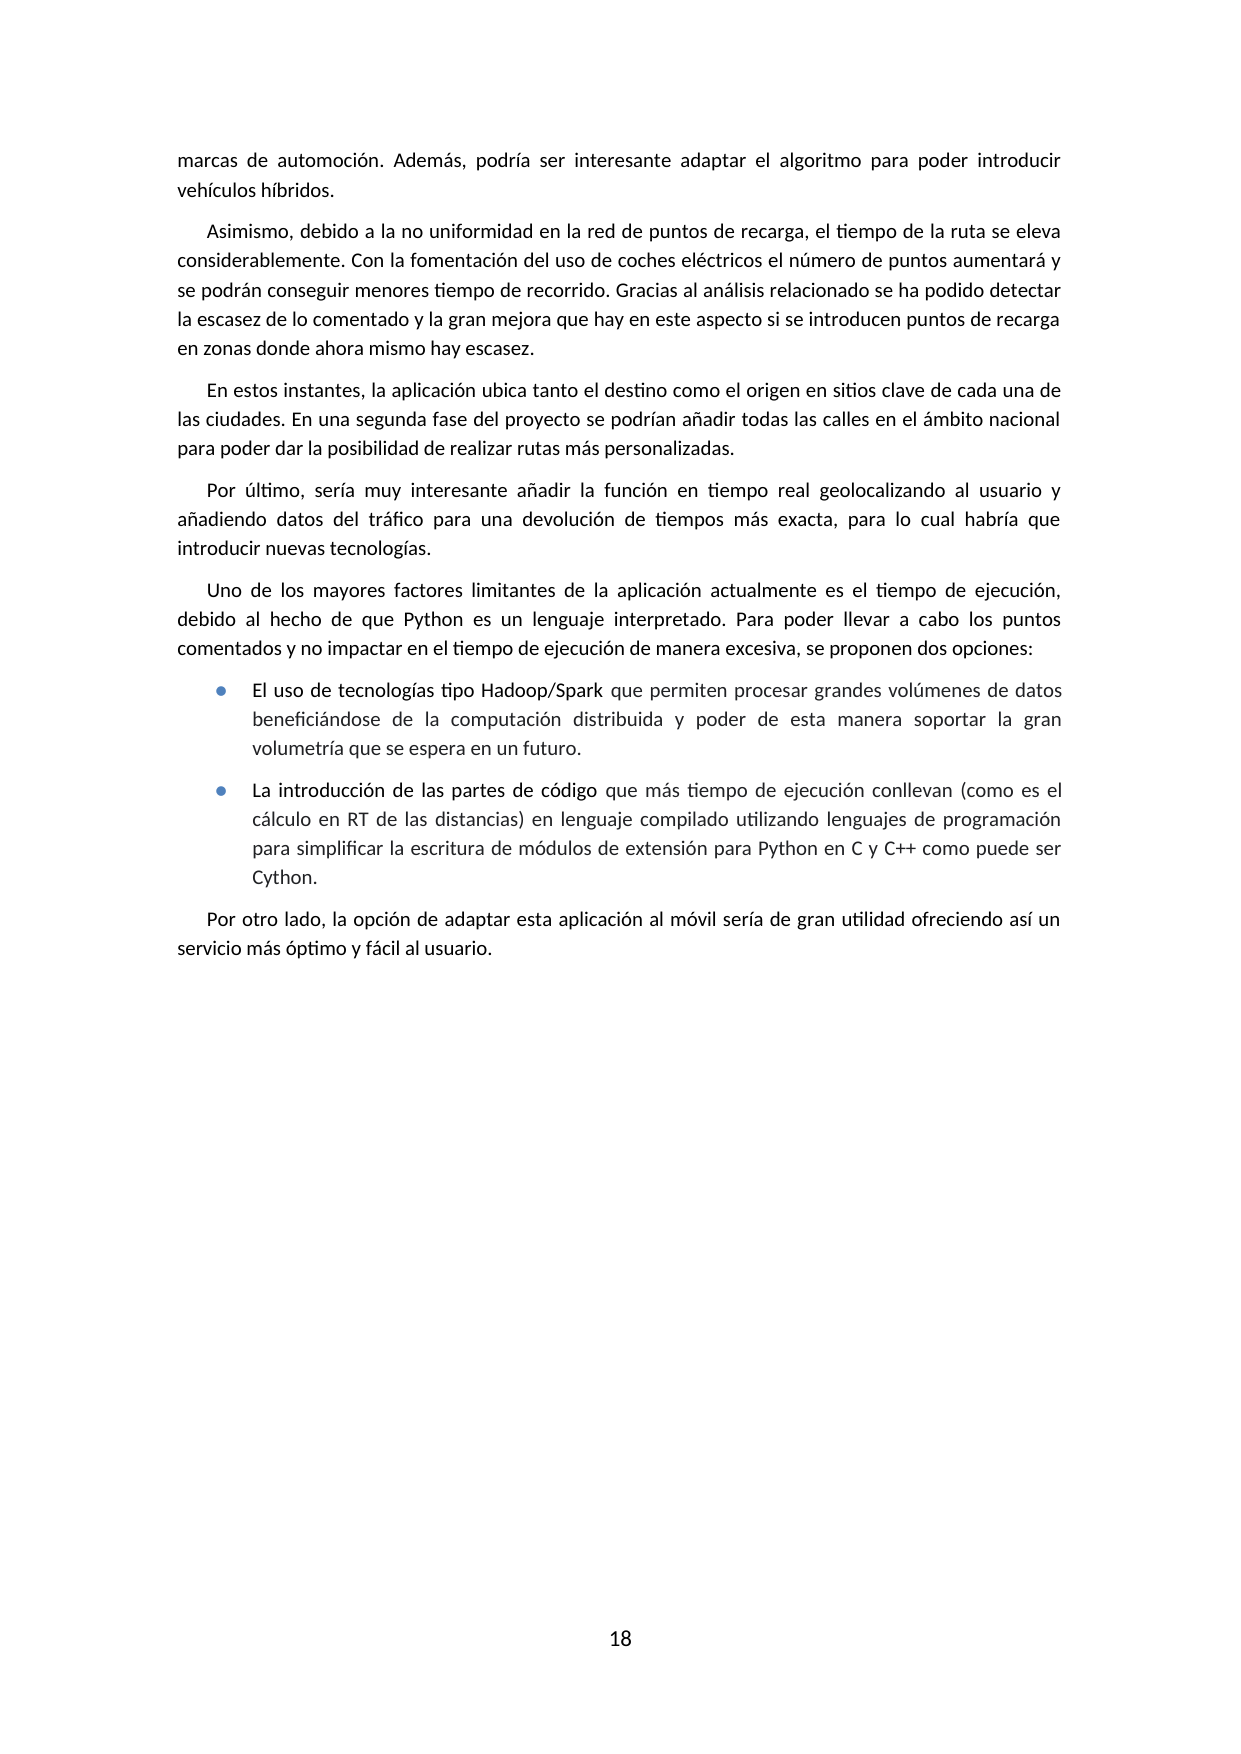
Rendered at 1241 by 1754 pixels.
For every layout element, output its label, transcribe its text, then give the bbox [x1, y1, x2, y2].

text En estos instantes, la aplicación ubica tanto el destino como el origen en sitios clave de cada una de las ciudades. En una segunda fase del proyecto se podrían añadir todas las calles en el ámbito nacional para poder dar la posibilidad de realizar rutas más personalizadas. [177, 377, 1063, 461]
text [177, 148, 1063, 202]
list La introducción de las partes de código que más tiempo de ejecución conllevan (como es el cálculo en RT de las distancias) en lenguaje compilado utilizando lenguajes de programación para simplificar la escritura de módulos de extensión para Python en C y C++ como puede ser Cython. [214, 777, 1063, 890]
text Uno de los mayores factores limitantes de la aplicación actualmente es el tiempo de ejecución, debido al hecho de que Python es un lenguaje interpretado. Para poder llevar a cabo los puntos comentados y no impactar en el tiempo de ejecución de manera excesiva, se proponen dos opciones: [177, 577, 1063, 661]
list El uso de tecnologías tipo Hadoop/Spark que permiten procesar grandes volúmenes de datos beneficiándose de la computación distribuida y poder de esta manera soportar la gran volumetría que se espera en un futuro. [214, 677, 1063, 761]
text Por último, sería muy interesante añadir la función en tiempo real geolocalizando al usuario y añadiendo datos del tráfico para una devolución de tiempos más exacta, para lo cual habría que introducir nuevas tecnologías. [177, 477, 1063, 561]
text Por otro lado, la opción de adaptar esta aplicación al móvil sería de gran utilidad ofreciendo así un servicio más óptimo y fácil al usuario. [177, 906, 1063, 961]
text Asimismo, debido a la no uniformidad en la red de puntos de recarga, el tiempo de la ruta se eleva considerablemente. Con la fomentación del uso de coches eléctricos el número de puntos aumentará y se podrán conseguir menores tiempo de recorrido. Gracias al análisis relacionado se ha podido detectar la escasez de lo comentado y la gran mejora que hay en este aspecto si se introducen puntos de recarga en zonas donde ahora mismo hay escasez. [177, 218, 1063, 361]
